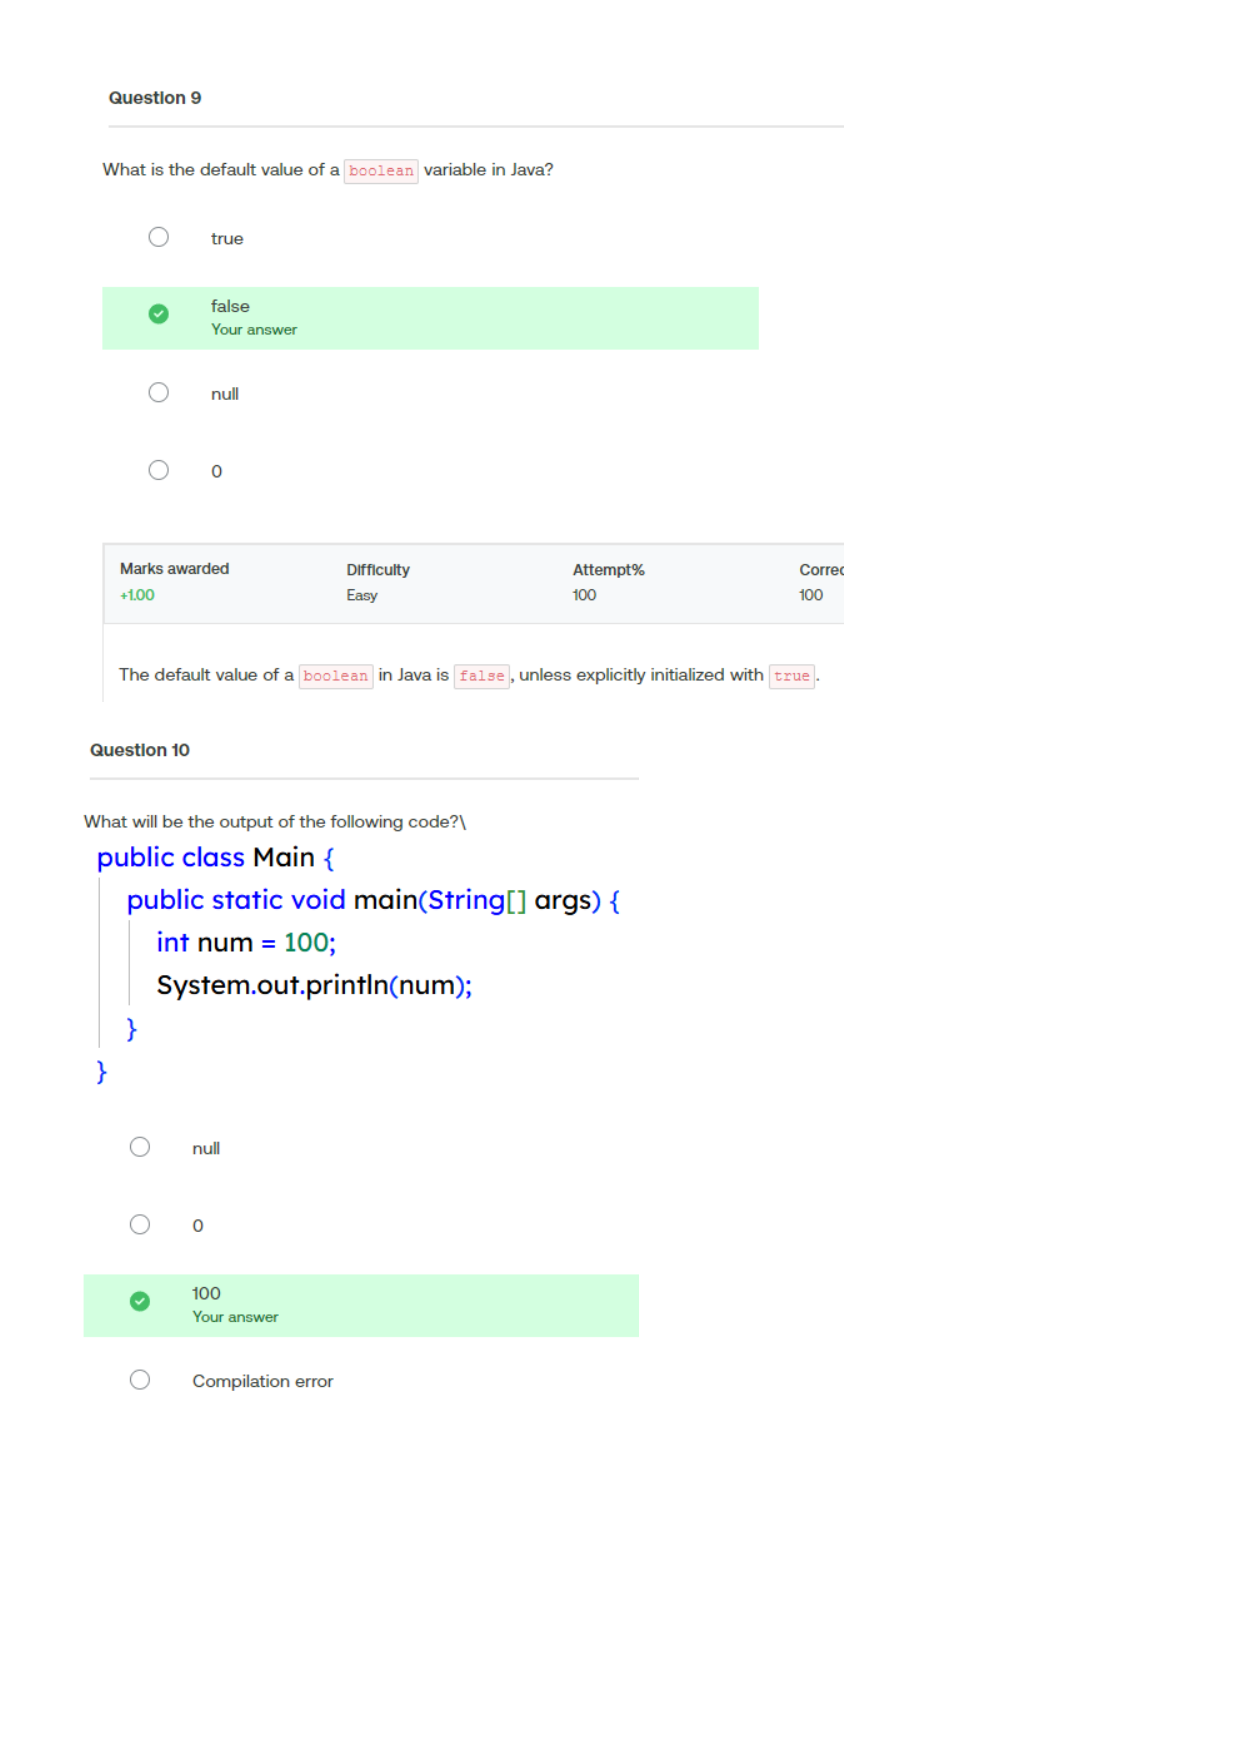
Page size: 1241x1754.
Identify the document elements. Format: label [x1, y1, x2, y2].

picture [75, 720, 639, 1411]
picture [75, 75, 844, 702]
